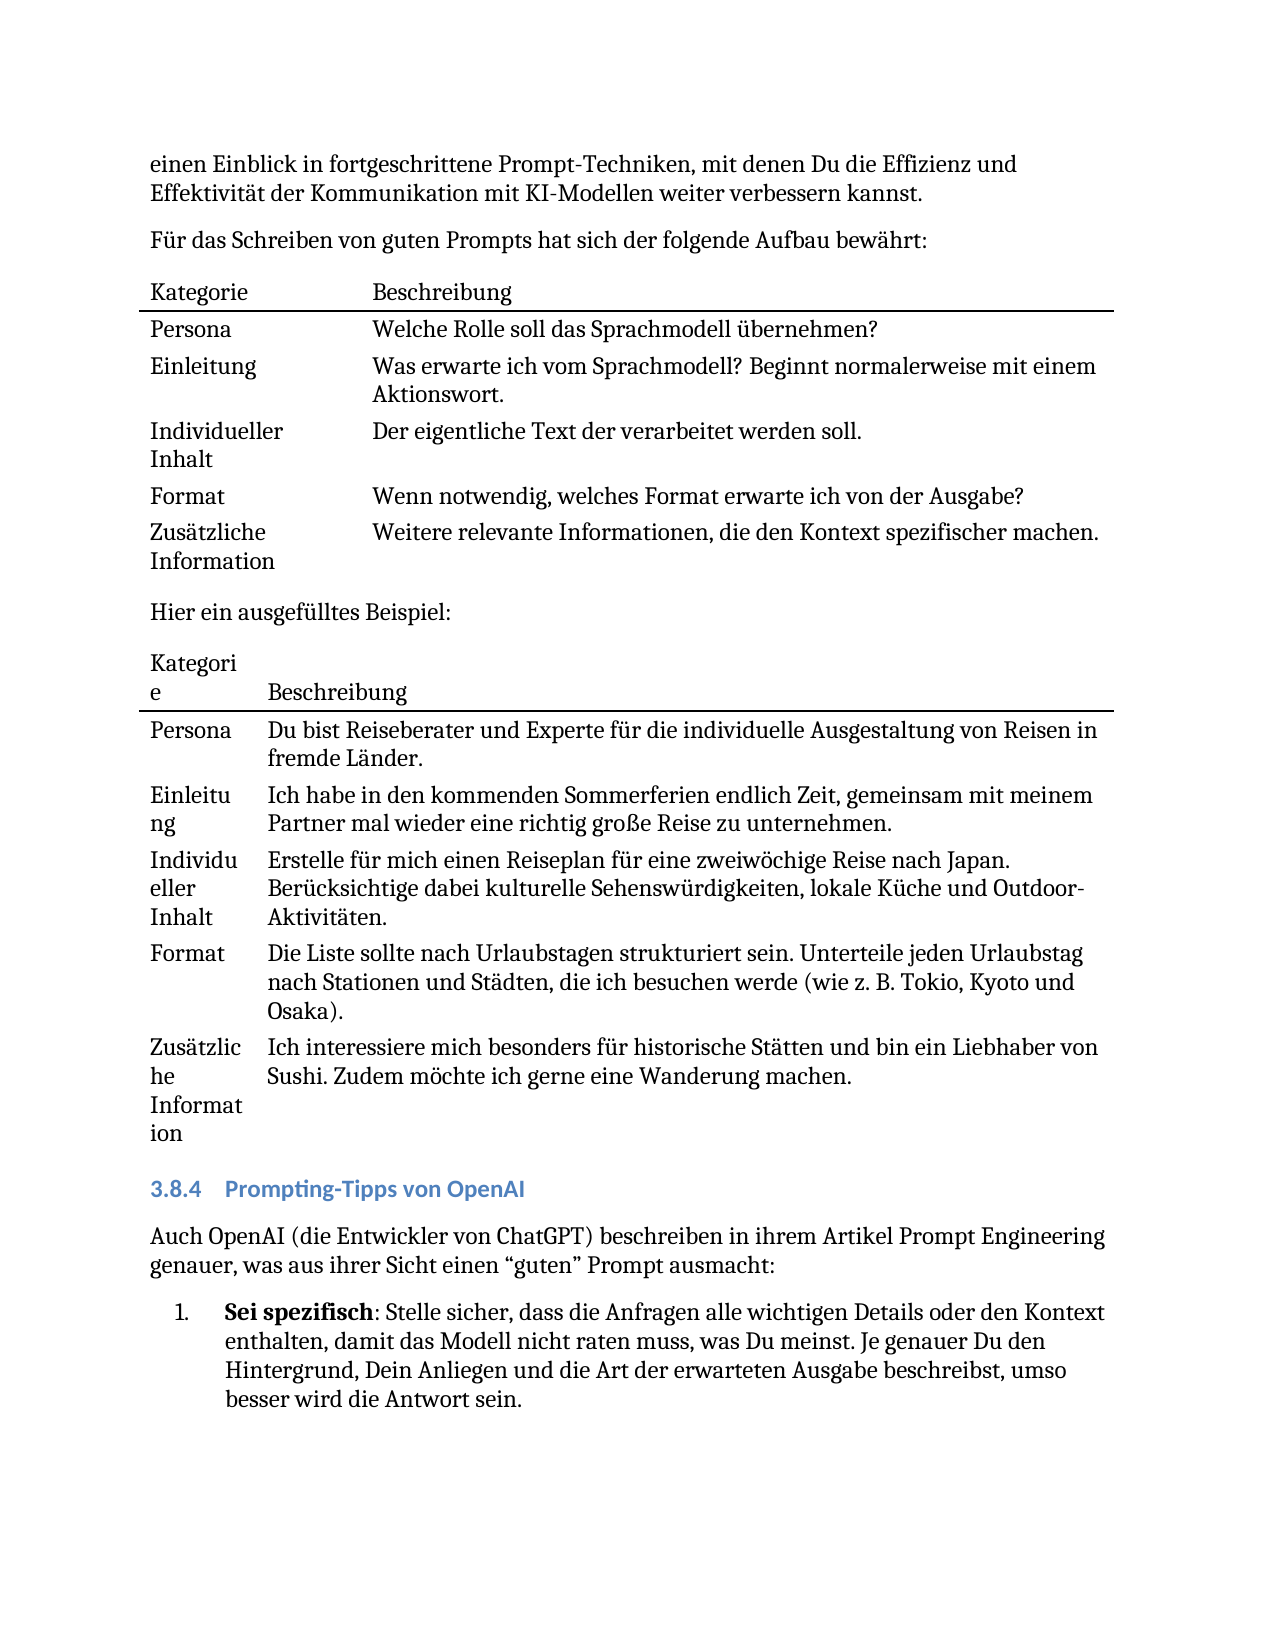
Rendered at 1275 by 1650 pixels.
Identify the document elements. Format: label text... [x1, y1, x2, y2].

table_header Beschreibung [361, 274, 1114, 310]
table_cell Welche Rolle soll das Sprachmodell übernehmen? [361, 312, 1114, 348]
table_cell Individueller Inhalt [139, 842, 256, 936]
table_header Kategorie [139, 645, 256, 710]
table_cell Wenn notwendig, welches Format erwarte ich von der Ausgabe? [361, 478, 1114, 514]
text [150, 150, 1125, 207]
text Auch OpenAI (die Entwickler von ChatGPT) beschreiben in ihrem Artikel Prompt Engineering genauer, was aus ihrer Sicht einen “guten” Prompt ausmacht: [150, 1222, 1125, 1279]
table_cell Die Liste sollte nach Urlaubstagen strukturiert sein. Unterteile jeden Urlaubstag nach Stationen und Städten, die ich besuchen werde (wie z. B. Tokio, Kyoto und Osaka). [256, 936, 1114, 1029]
table_cell Format [139, 936, 256, 1029]
table_cell Zusätzliche Information [139, 1029, 256, 1152]
table_cell Du bist Reiseberater und Experte für die individuelle Ausgestaltung von Reisen in fremde Länder. [256, 712, 1114, 777]
table_cell Erstelle für mich einen Reiseplan für eine zweiwöchige Reise nach Japan. Berücksichtige dabei kulturelle Sehenswürdigkeiten, lokale Küche und Outdoor-Aktivitäten. [256, 842, 1114, 936]
table_header Kategorie [139, 274, 361, 310]
table_cell Format [139, 478, 361, 514]
list Sei spezifisch: Stelle sicher, dass die Anfragen alle wichtigen Details oder den Kontext enthalten, damit das Modell nicht raten muss, was Du meinst. Je genauer Du den Hintergrund, Dein Anliegen und die Art der erwarteten Ausgabe beschreibst, umso besser wird die Antwort sein. [175, 1298, 1125, 1413]
table_cell Weitere relevante Informationen, die den Kontext spezifischer machen. [361, 514, 1114, 579]
table_cell Ich habe in den kommenden Sommerferien endlich Zeit, gemeinsam mit meinem Partner mal wieder eine richtig große Reise zu unternehmen. [256, 777, 1114, 842]
table_cell Individueller Inhalt [139, 413, 361, 478]
subtitle 3.8.4 Prompting-Tipps von OpenAI [150, 1173, 1125, 1203]
text Für das Schreiben von guten Prompts hat sich der folgende Aufbau bewährt: [150, 226, 1125, 255]
table_cell Persona [139, 312, 361, 348]
table_cell Einleitung [139, 777, 256, 842]
table_cell Zusätzliche Information [139, 514, 361, 579]
table_cell Was erwarte ich vom Sprachmodell? Beginnt normalerweise mit einem Aktionswort. [361, 348, 1114, 413]
table_cell Persona [139, 712, 256, 777]
table_header Beschreibung [256, 645, 1114, 710]
table_cell Einleitung [139, 348, 361, 413]
text Hier ein ausgefülltes Beispiel: [150, 598, 1125, 627]
table_cell Ich interessiere mich besonders für historische Stätten und bin ein Liebhaber von Sushi. Zudem möchte ich gerne eine Wanderung machen. [256, 1029, 1114, 1152]
table_cell Der eigentliche Text der verarbeitet werden soll. [361, 413, 1114, 478]
